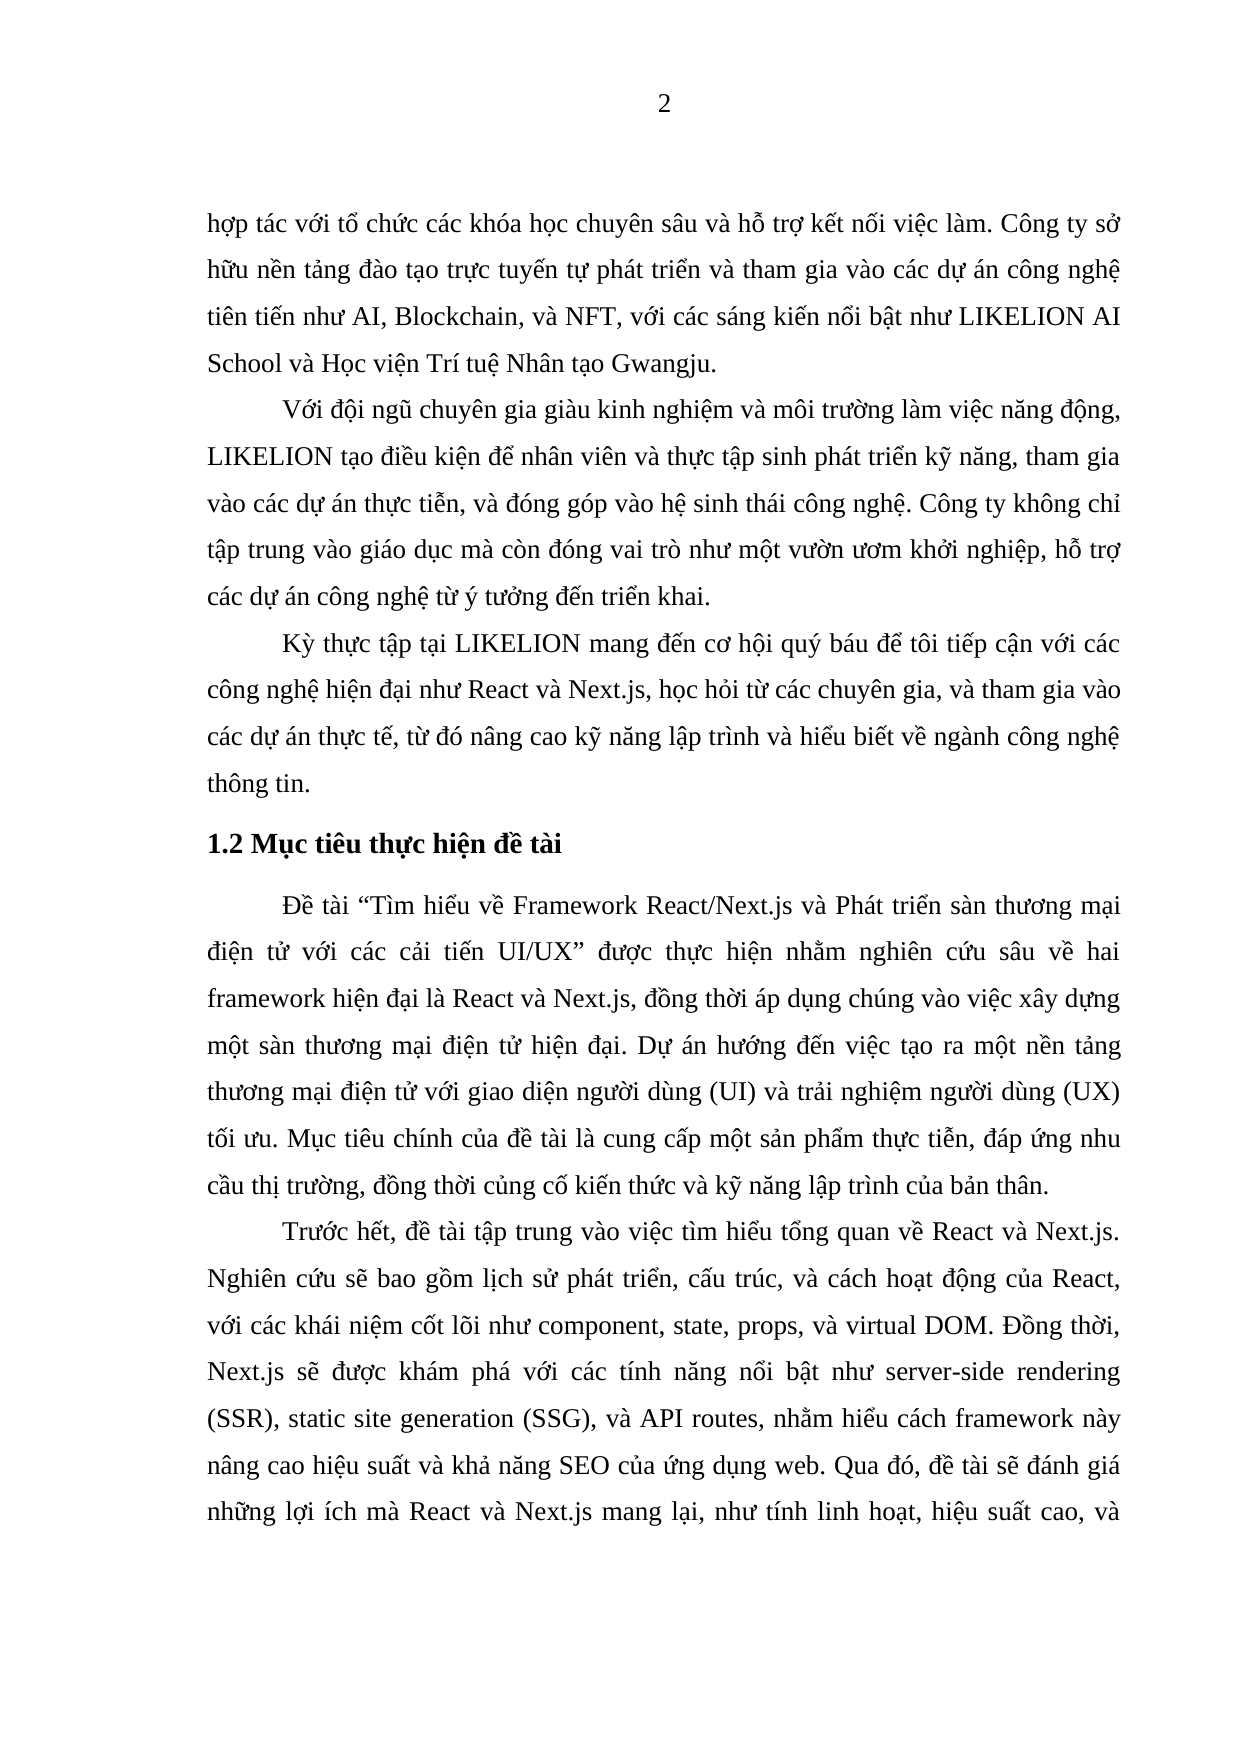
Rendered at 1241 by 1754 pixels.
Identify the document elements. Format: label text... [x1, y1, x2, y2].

text Đề tài “Tìm hiểu về Framework React/Next.js và Phát triển sàn thương mại điện tử với các cải tiến UI/UX” được thực hiện nhằm nghiên cứu sâu về hai framework hiện đại là React và Next.js, đồng thời áp dụng chúng vào việc xây dựng một sàn thương mại điện tử hiện đại. Dự án hướng đến việc tạo ra một nền tảng thương mại điện tử với giao diện người dùng (UI) và trải nghiệm người dùng (UX) tối ưu. Mục tiêu chính của đề tài là cung cấp một sản phẩm thực tiễn, đáp ứng nhu cầu thị trường, đồng thời củng cố kiến thức và kỹ năng lập trình của bản thân. [207, 889, 1122, 1200]
text Kỳ thực tập tại LIKELION mang đến cơ hội quý báu để tôi tiếp cận với các công nghệ hiện đại như React và Next.js, học hỏi từ các chuyên gia, và tham gia vào các dự án thực tế, từ đó nâng cao kỹ năng lập trình và hiểu biết về ngành công nghệ thông tin. [207, 627, 1122, 798]
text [207, 1215, 1122, 1527]
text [207, 207, 1122, 378]
text Với đội ngũ chuyên gia giàu kinh nghiệm và môi trường làm việc năng động, LIKELION tạo điều kiện để nhân viên và thực tập sinh phát triển kỹ năng, tham gia vào các dự án thực tiễn, và đóng góp vào hệ sinh thái công nghệ. Công ty không chỉ tập trung vào giáo dục mà còn đóng vai trò như một vườn ươm khởi nghiệp, hỗ trợ các dự án công nghệ từ ý tưởng đến triển khai. [207, 393, 1122, 611]
subtitle Mục tiêu thực hiện đề tài [207, 826, 1122, 859]
